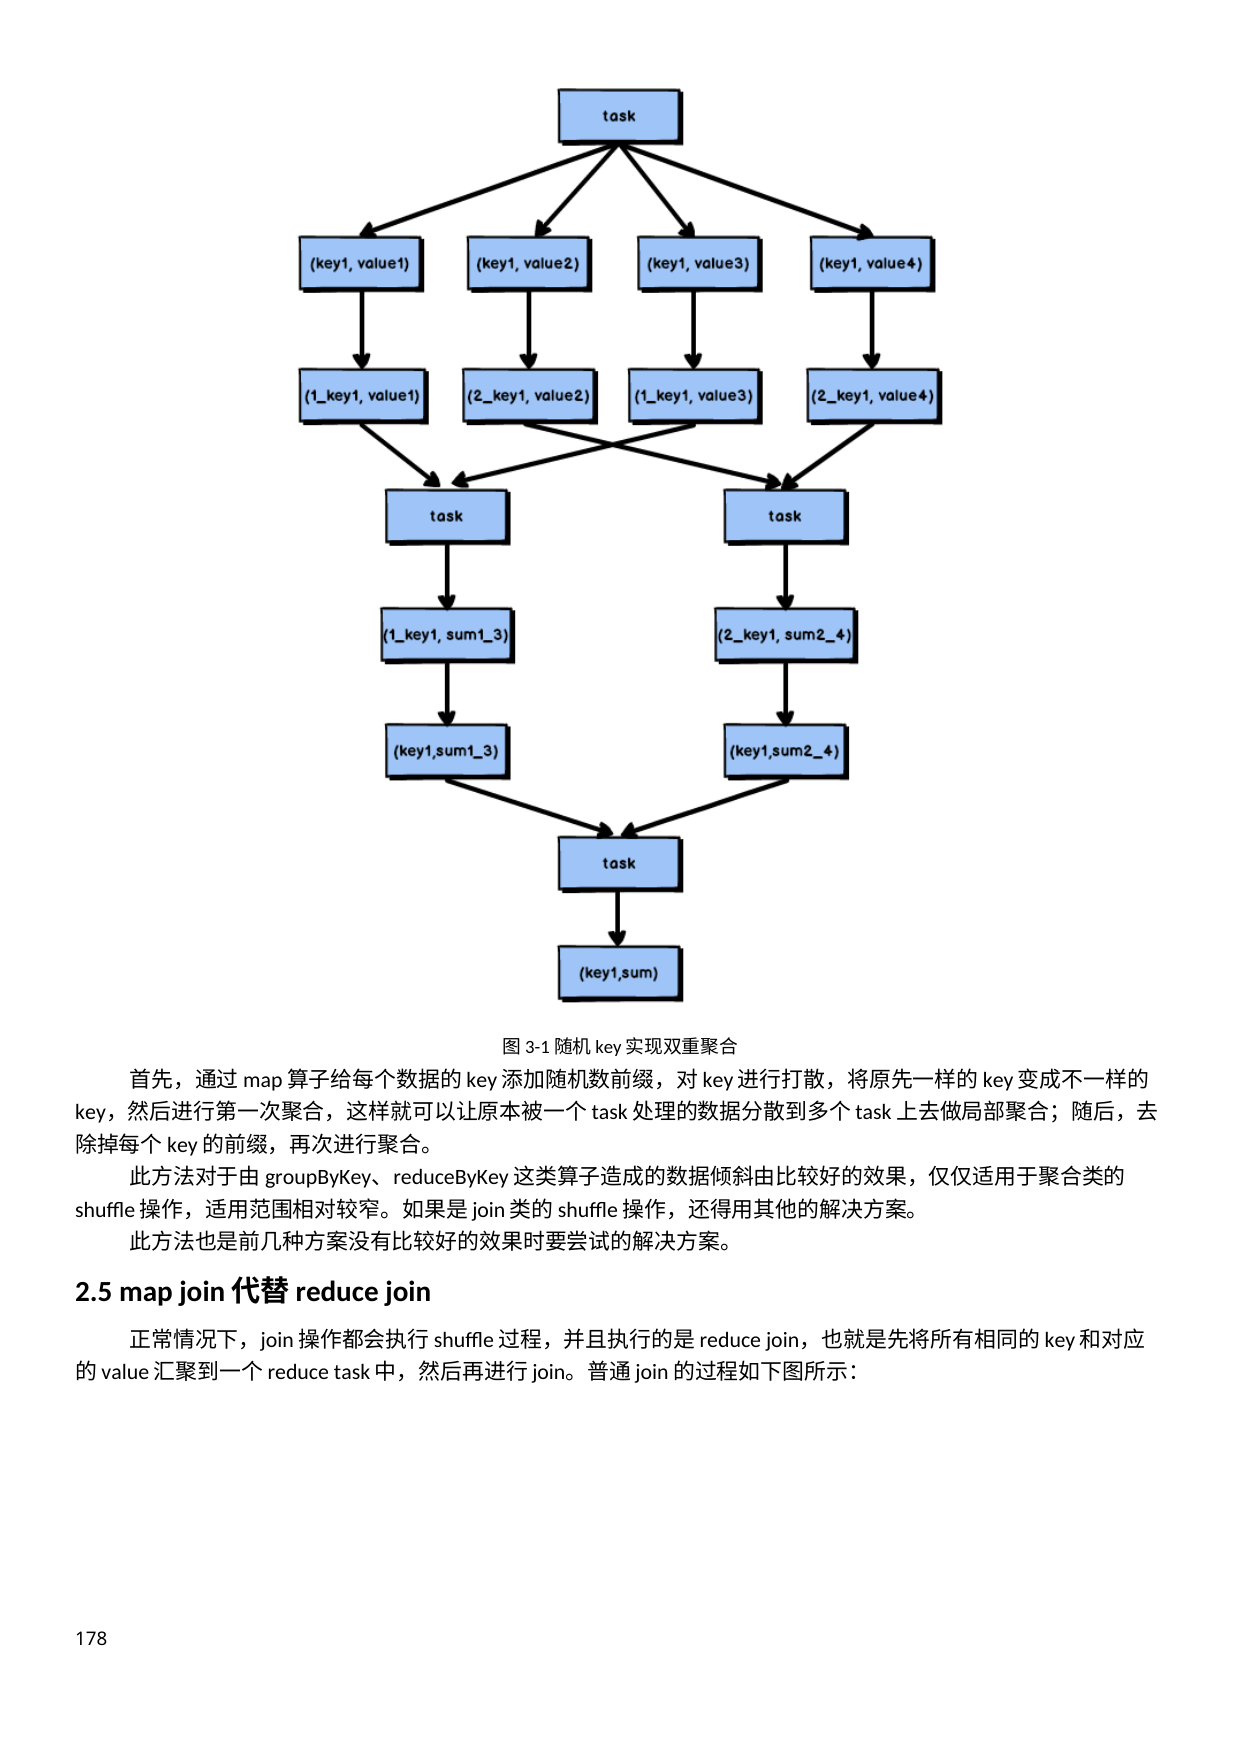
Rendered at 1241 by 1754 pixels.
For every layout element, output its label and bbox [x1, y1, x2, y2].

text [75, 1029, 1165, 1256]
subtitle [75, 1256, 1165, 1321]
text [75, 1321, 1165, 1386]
picture [293, 86, 947, 1007]
